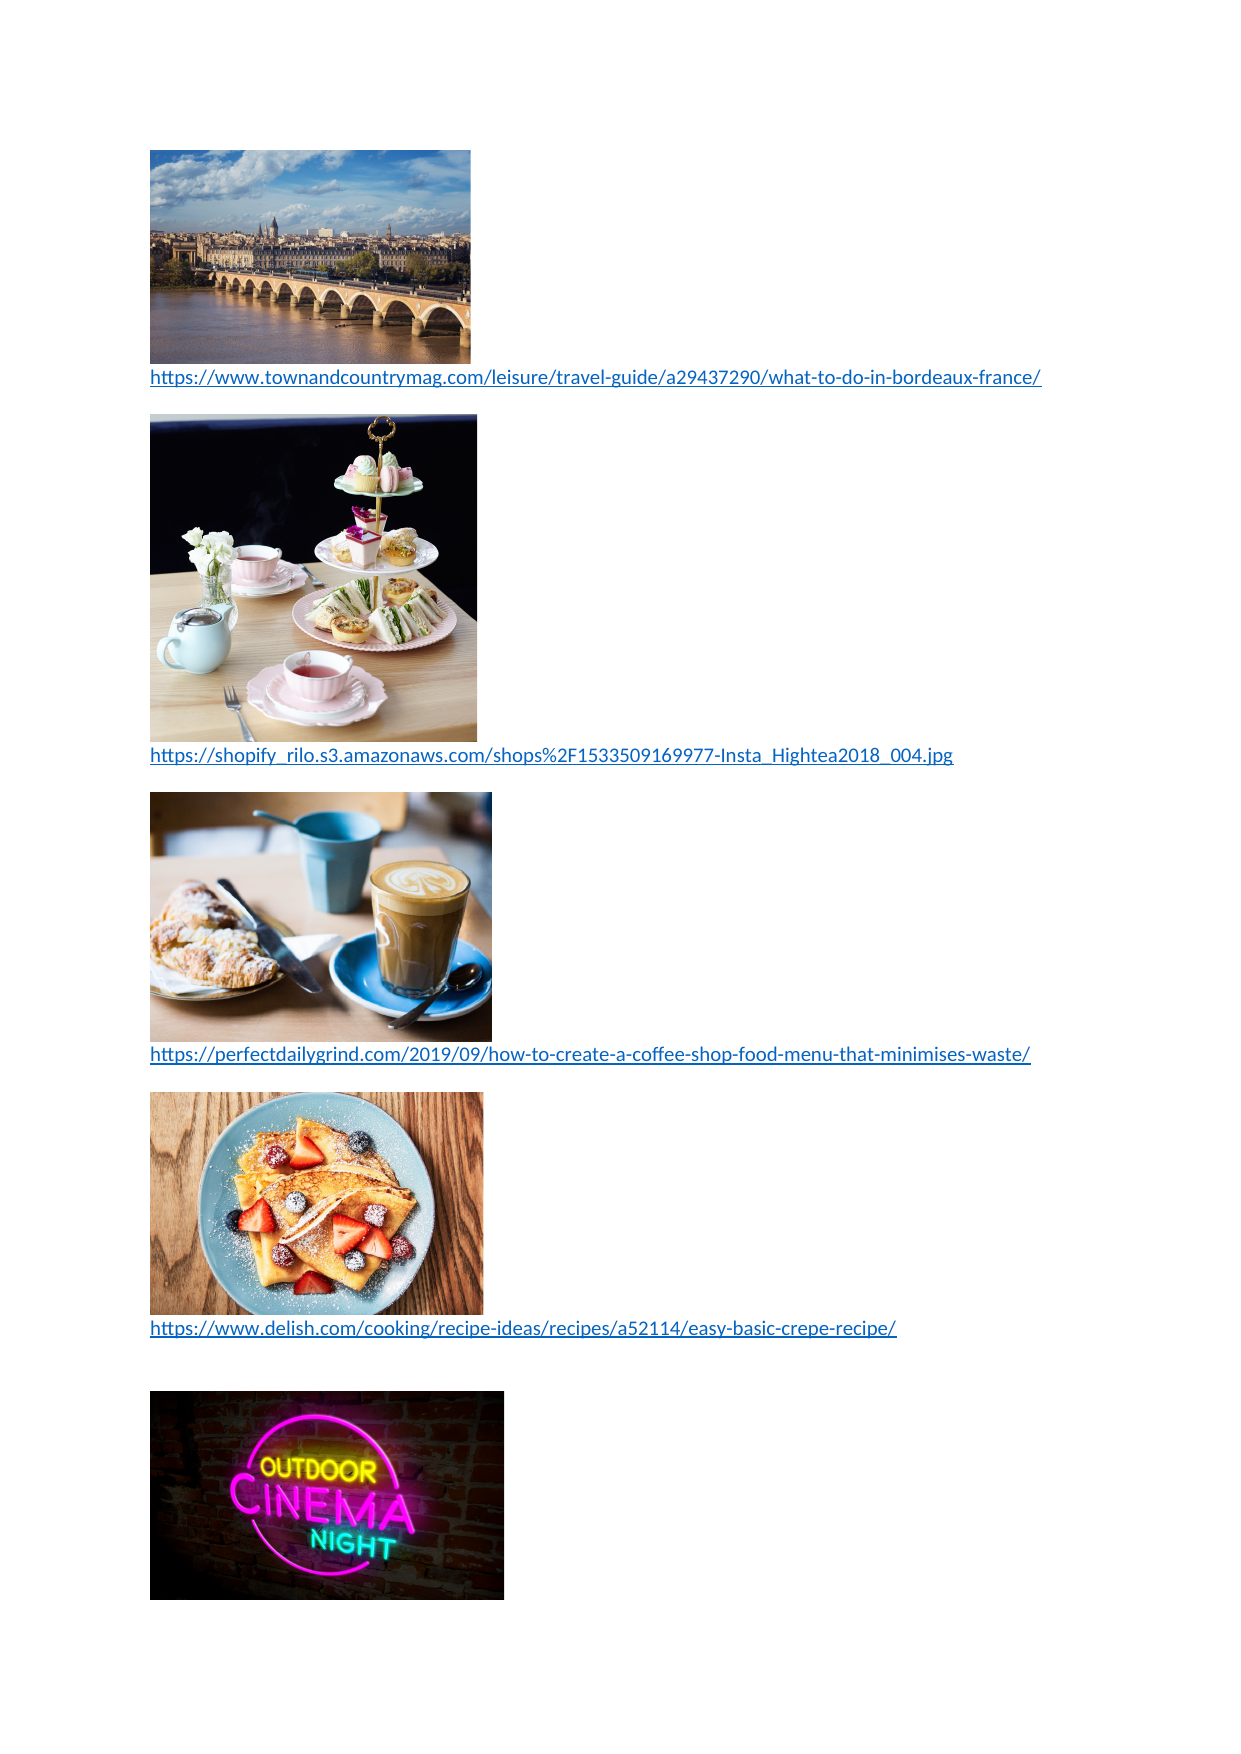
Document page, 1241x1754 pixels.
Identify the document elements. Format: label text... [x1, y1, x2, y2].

picture [150, 414, 478, 742]
text https://www.delish.com/cooking/recipe-ideas/recipes/a52114/easy-basic-crepe-recipe/ [150, 1315, 1090, 1340]
picture [150, 1092, 484, 1315]
text https://shopify_rilo.s3.amazonaws.com/shops%2F1533509169977-Insta_Hightea2018_004.jpg [150, 742, 1090, 767]
text https://www.townandcountrymag.com/leisure/travel-guide/a29437290/what-to-do-in-bordeaux-france/ [150, 364, 1090, 389]
text https://perfectdailygrind.com/2019/09/how-to-create-a-coffee-shop-food-menu-that-minimises-waste/ [150, 1042, 1090, 1067]
picture [150, 1391, 505, 1600]
picture [150, 150, 471, 364]
picture [150, 792, 492, 1042]
